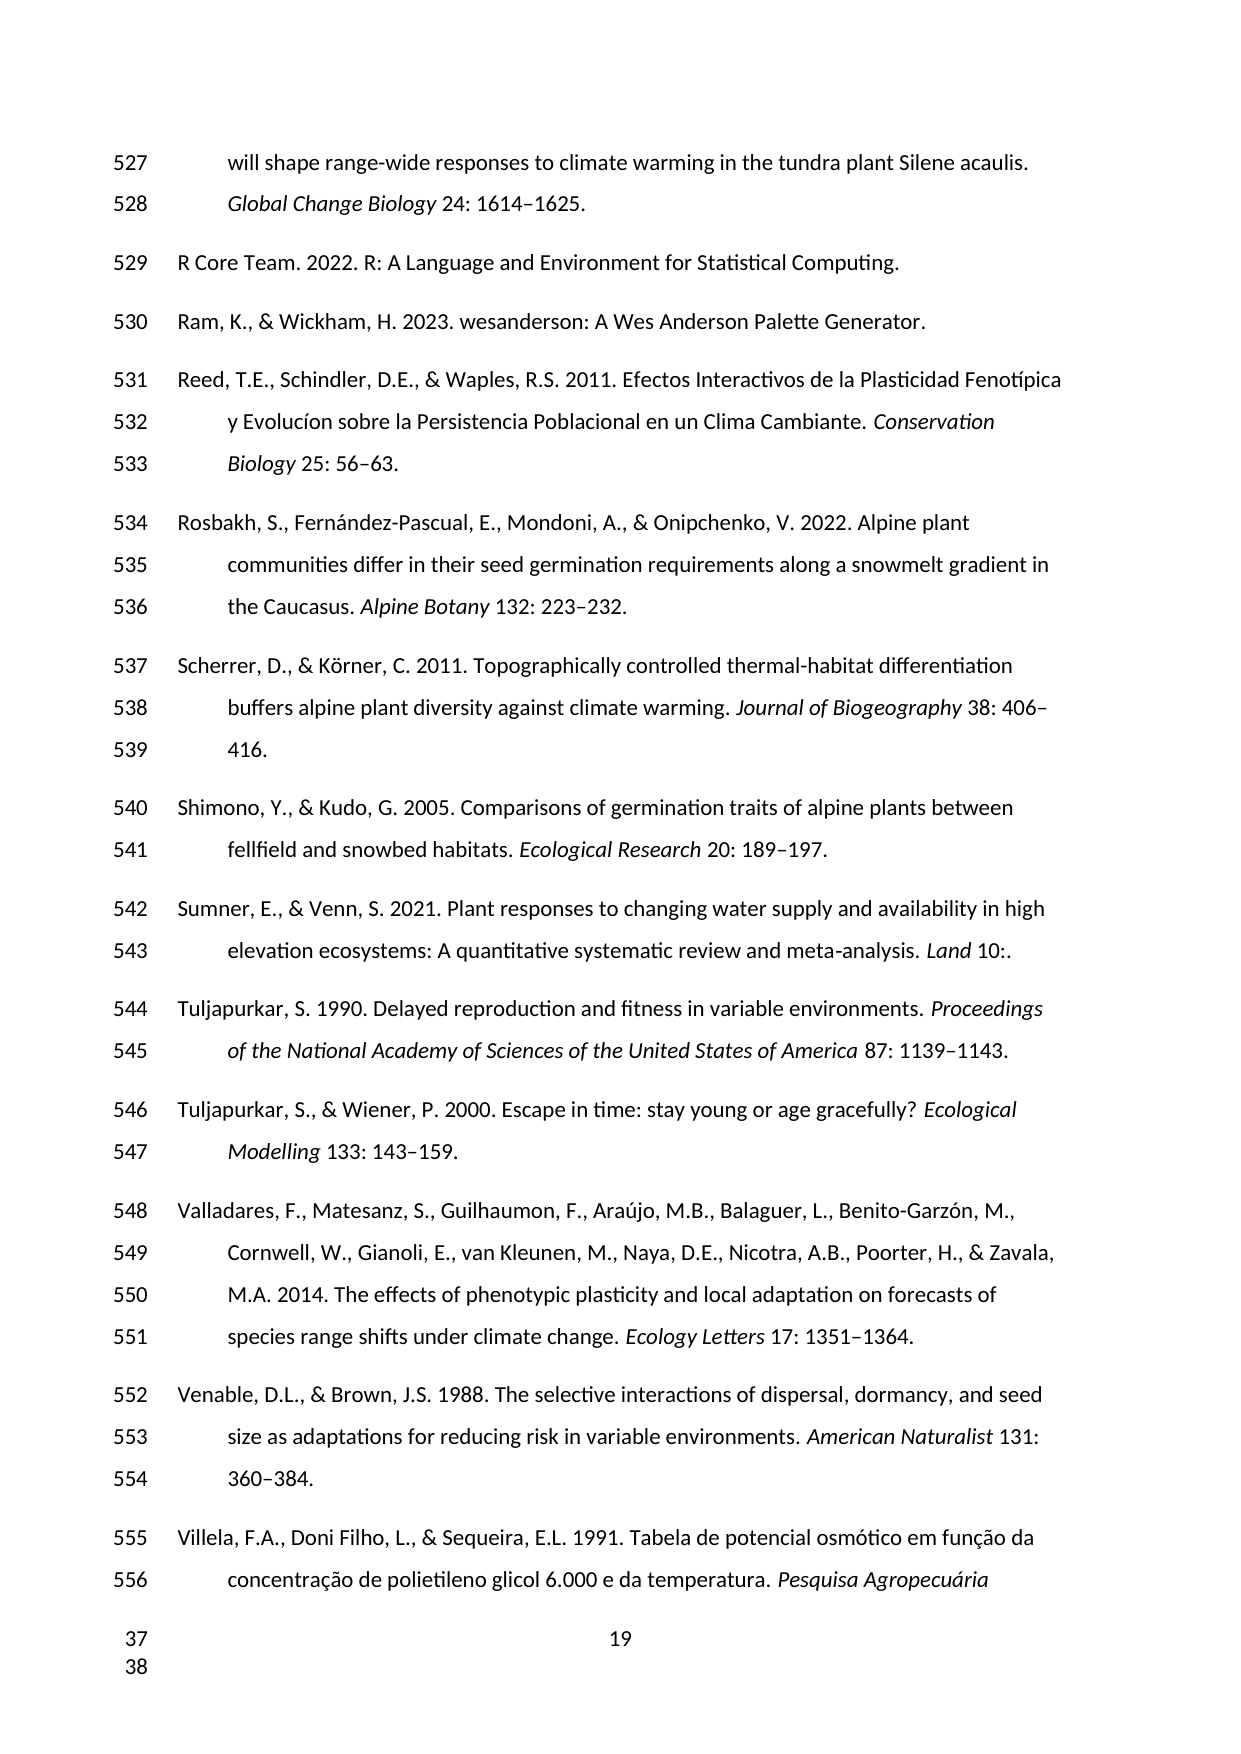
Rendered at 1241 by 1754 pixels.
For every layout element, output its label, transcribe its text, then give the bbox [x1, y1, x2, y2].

text Valladares, F., Matesanz, S., Guilhaumon, F., Araújo, M.B., Balaguer, L., Benito-Garzón, M., Cornwell, W., Gianoli, E., van Kleunen, M., Naya, D.E., Nicotra, A.B., Poorter, H., & Zavala, M.A. 2014. The effects of phenotypic plasticity and local adaptation on forecasts of species range shifts under climate change. Ecology Letters 17: 1351–1364. [177, 1196, 1063, 1350]
text Tuljapurkar, S. 1990. Delayed reproduction and fitness in variable environments. Proceedings of the National Academy of Sciences of the United States of America 87: 1139–1143. [177, 994, 1063, 1064]
text R Core Team. 2022. R: A Language and Environment for Statistical Computing. [177, 248, 1063, 276]
text Tuljapurkar, S., & Wiener, P. 2000. Escape in time: stay young or age gracefully? Ecological Modelling 133: 143–159. [177, 1095, 1063, 1165]
text Rosbakh, S., Fernández-Pascual, E., Mondoni, A., & Onipchenko, V. 2022. Alpine plant communities differ in their seed germination requirements along a snowmelt gradient in the Caucasus. Alpine Botany 132: 223–232. [177, 508, 1063, 620]
text Reed, T.E., Schindler, D.E., & Waples, R.S. 2011. Efectos Interactivos de la Plasticidad Fenotípica y Evolucíon sobre la Persistencia Poblacional en un Clima Cambiante. Conservation Biology 25: 56–63. [177, 366, 1063, 477]
text Ram, K., & Wickham, H. 2023. wesanderson: A Wes Anderson Palette Generator. [177, 307, 1063, 335]
text Sumner, E., & Venn, S. 2021. Plant responses to changing water supply and availability in high elevation ecosystems: A quantitative systematic review and meta‐analysis. Land 10:. [177, 894, 1063, 964]
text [177, 148, 1063, 218]
text Shimono, Y., & Kudo, G. 2005. Comparisons of germination traits of alpine plants between fellfield and snowbed habitats. Ecological Research 20: 189–197. [177, 793, 1063, 863]
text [177, 1523, 1063, 1593]
text Scherrer, D., & Körner, C. 2011. Topographically controlled thermal-habitat differentiation buffers alpine plant diversity against climate warming. Journal of Biogeography 38: 406–416. [177, 651, 1063, 763]
text Venable, D.L., & Brown, J.S. 1988. The selective interactions of dispersal, dormancy, and seed size as adaptations for reducing risk in variable environments. American Naturalist 131: 360–384. [177, 1380, 1063, 1492]
